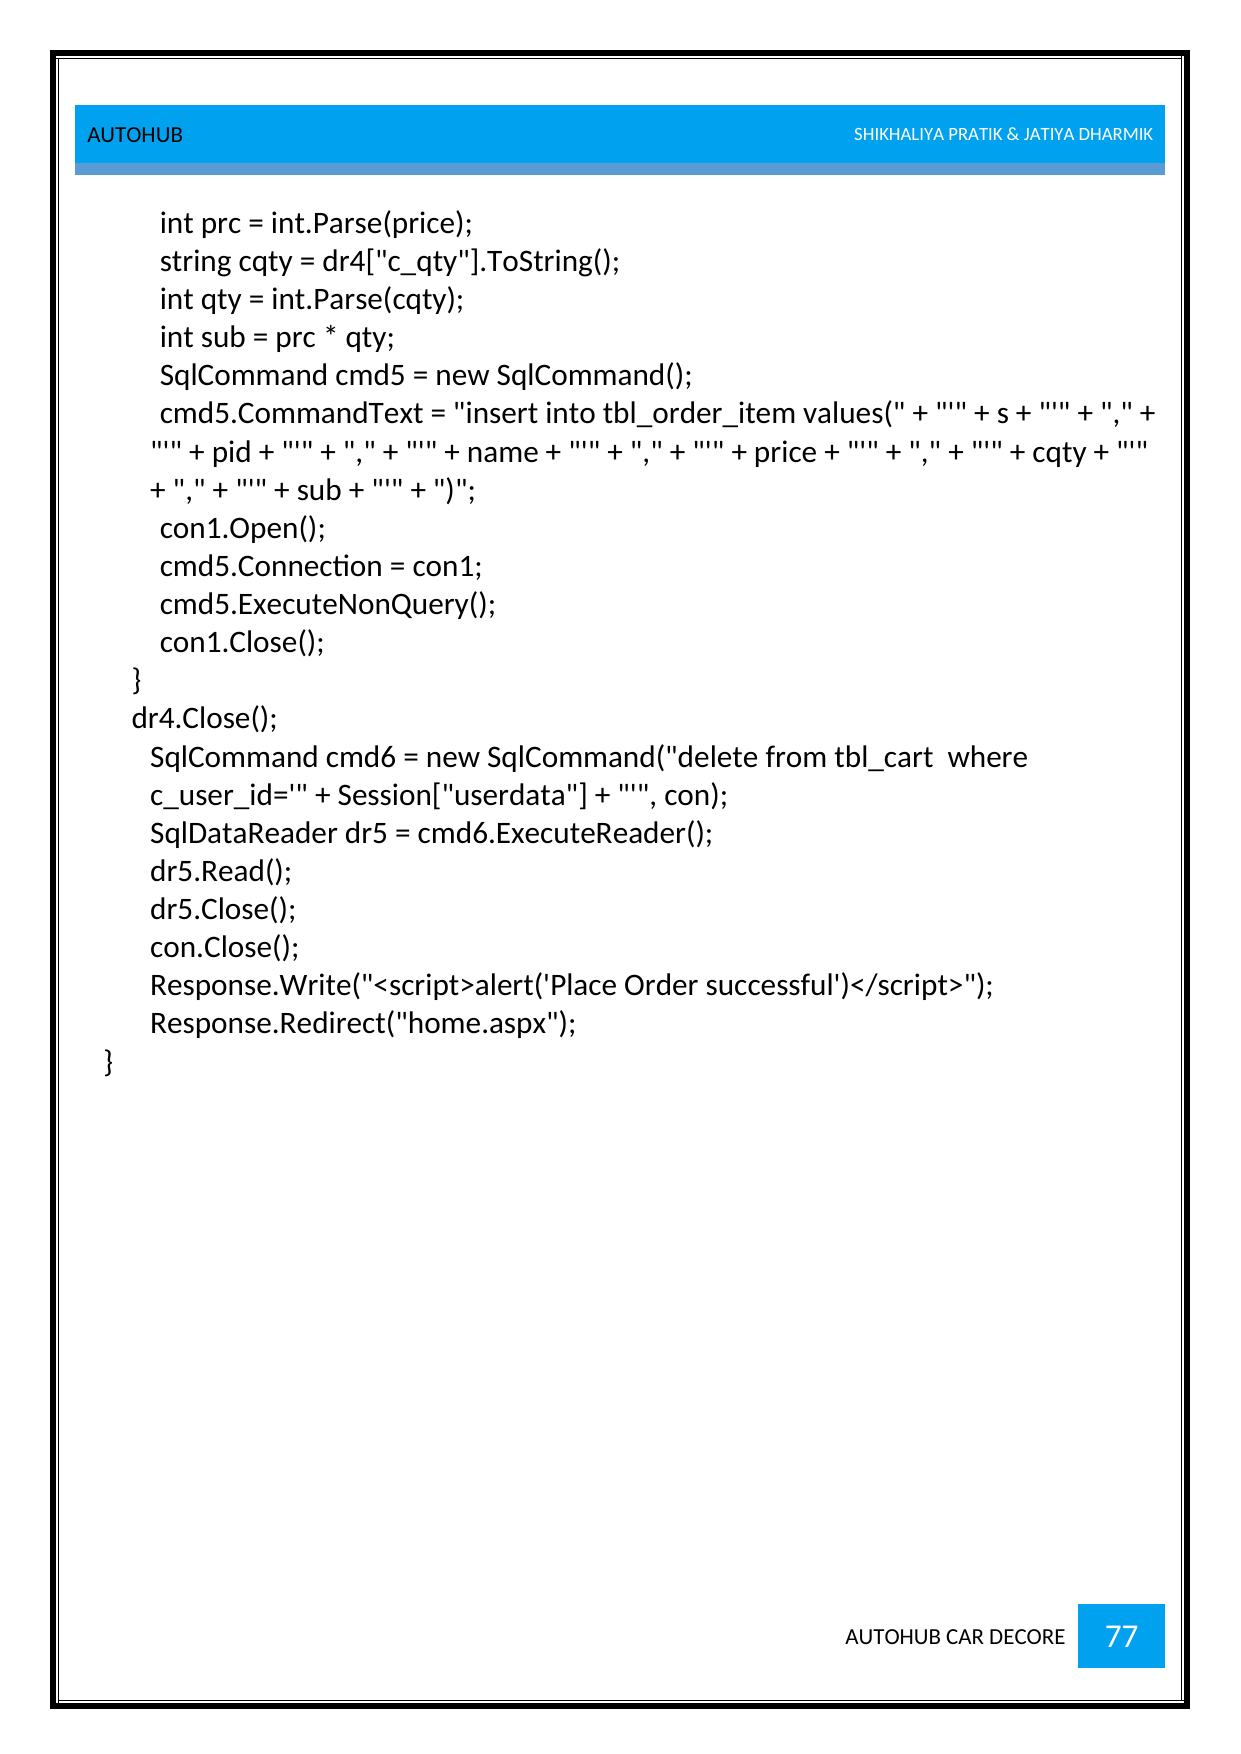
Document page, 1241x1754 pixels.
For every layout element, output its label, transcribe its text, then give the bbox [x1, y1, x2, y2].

text con1.Open(); [75, 508, 1165, 546]
text SqlCommand cmd6 = new SqlCommand("delete from tbl_cart where c_user_id='" + Session["userdata"] + "'", con); [75, 737, 1165, 813]
text } [75, 1042, 1165, 1080]
text int sub = prc * qty; [75, 317, 1165, 356]
text dr5.Read(); [75, 851, 1165, 889]
text int qty = int.Parse(cqty); [75, 279, 1165, 317]
text } [75, 661, 1165, 699]
text int prc = int.Parse(price); [75, 203, 1165, 241]
text SqlDataReader dr5 = cmd6.ExecuteReader(); [75, 813, 1165, 851]
text con1.Close(); [75, 622, 1165, 661]
text con.Close(); [75, 927, 1165, 966]
text dr4.Close(); [75, 699, 1165, 737]
text cmd5.CommandText = "insert into tbl_order_item values(" + "'" + s + "'" + "," + "'" + pid + "'" + "," + "'" + name + "'" + "," + "'" + price + "'" + "," + "'" + cqty + "'" + "," + "'" + sub + "'" + ")"; [75, 394, 1165, 508]
text dr5.Close(); [75, 889, 1165, 927]
text Response.Write("<script>alert('Place Order successful')</script>"); [75, 966, 1165, 1004]
text cmd5.Connection = con1; [75, 546, 1165, 584]
text Response.Redirect("home.aspx"); [75, 1004, 1165, 1042]
text SqlCommand cmd5 = new SqlCommand(); [75, 356, 1165, 394]
text cmd5.ExecuteNonQuery(); [75, 584, 1165, 622]
text string cqty = dr4["c_qty"].ToString(); [75, 241, 1165, 279]
